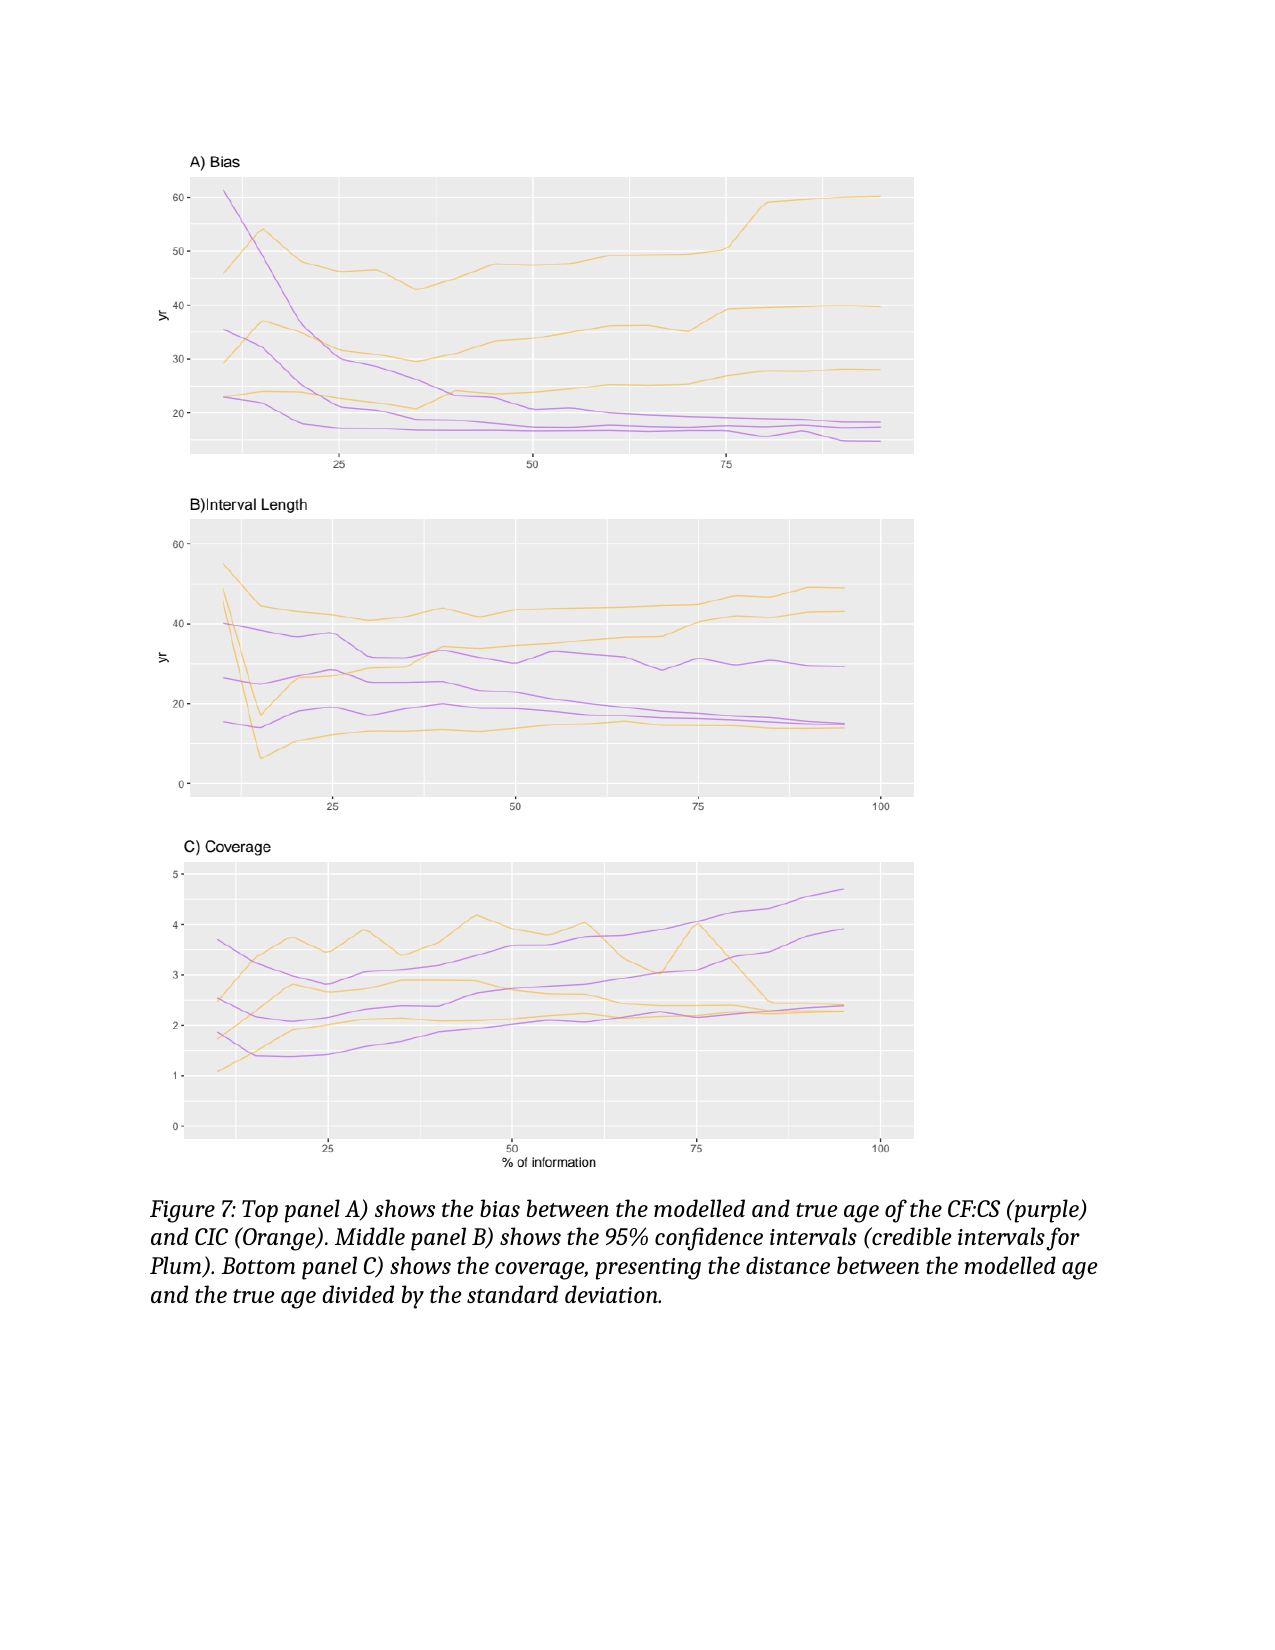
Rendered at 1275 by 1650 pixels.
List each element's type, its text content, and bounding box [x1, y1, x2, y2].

text Figure 7: Top panel A) shows the bias between the modelled and true age of the CF:CS (purple) and CIC (Orange). Middle panel B) shows the 95% confidence intervals (credible intervals for Plum). Bottom panel C) shows the coverage, presenting the distance between the modelled age and the true age divided by the standard deviation. [150, 1194, 1125, 1309]
